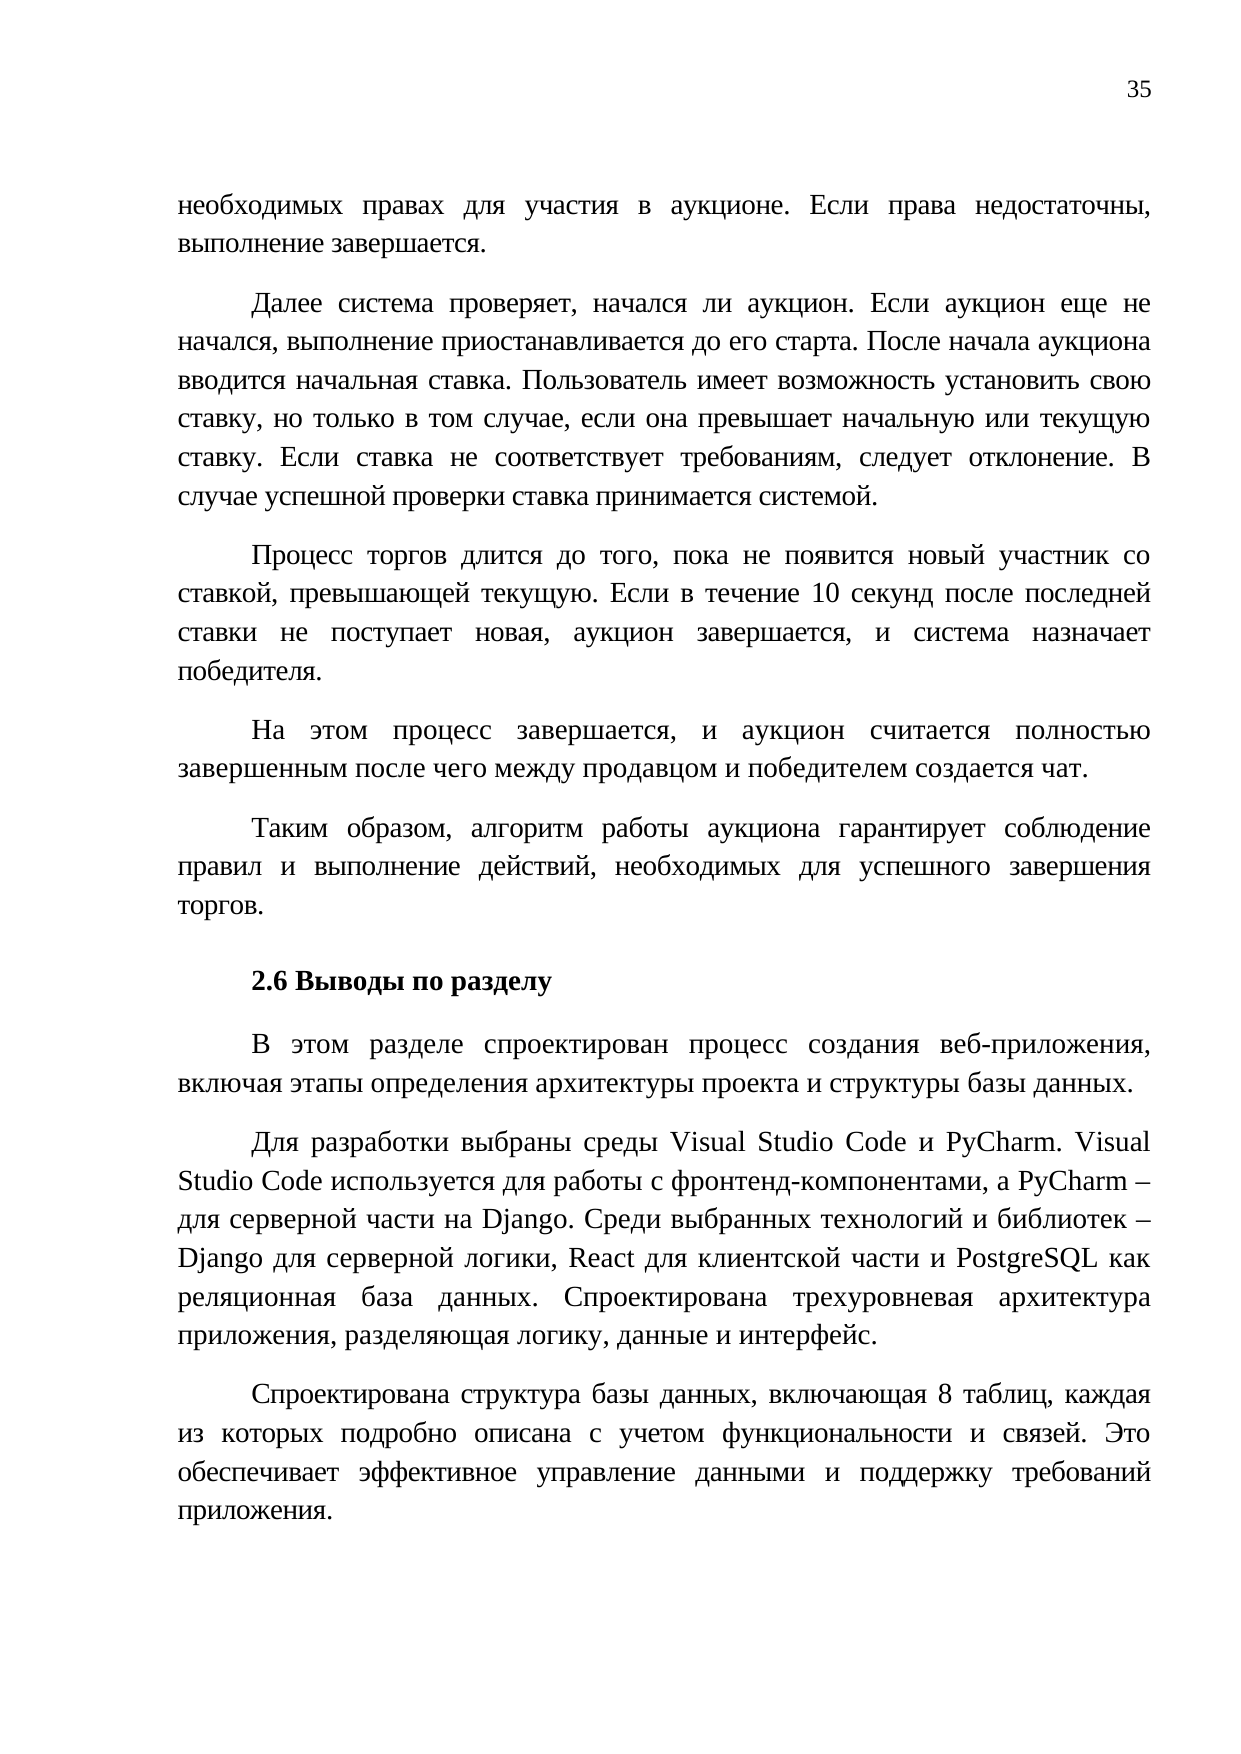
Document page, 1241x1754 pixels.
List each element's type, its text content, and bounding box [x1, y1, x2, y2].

text Таким образом, алгоритм работы аукциона гарантирует соблюдение правил и выполнение действий, необходимых для успешного завершения торгов. [177, 810, 1152, 921]
text Процесс торгов длится до того, пока не появится новый участник со ставкой, превышающей текущую. Если в течение 10 секунд после последней ставки не поступает новая, аукцион завершается, и система назначает победителя. [177, 537, 1152, 686]
text 2.6 Выводы по разделу [177, 963, 1152, 997]
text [177, 187, 1152, 259]
text Спроектирована структура базы данных, включающая 8 таблиц, каждая из которых подробно описана с учетом функциональности и связей. Это обеспечивает эффективное управление данными и поддержку требований приложения. [177, 1377, 1152, 1526]
text На этом процесс завершается, и аукцион считается полностью завершенным после чего между продавцом и победителем создается чат. [177, 712, 1152, 784]
text Для разработки выбраны среды Visual Studio Code и PyCharm. Visual Studio Code используется для работы с фронтенд-компонентами, а PyCharm – для серверной части на Django. Среди выбранных технологий и библиотек – Django для серверной логики, React для клиентской части и PostgreSQL как реляционная база данных. Спроектирована трехуровневая архитектура приложения, разделяющая логику, данные и интерфейс. [177, 1124, 1152, 1351]
text В этом разделе спроектирован процесс создания веб-приложения, включая этапы определения архитектуры проекта и структуры базы данных. [177, 1027, 1152, 1099]
text Далее система проверяет, начался ли аукцион. Если аукцион еще не начался, выполнение приостанавливается до его старта. После начала аукциона вводится начальная ставка. Пользователь имеет возможность установить свою ставку, но только в том случае, если она превышает начальную или текущую ставку. Если ставка не соответствует требованиям, следует отклонение. В случае успешной проверки ставка принимается системой. [177, 285, 1152, 511]
